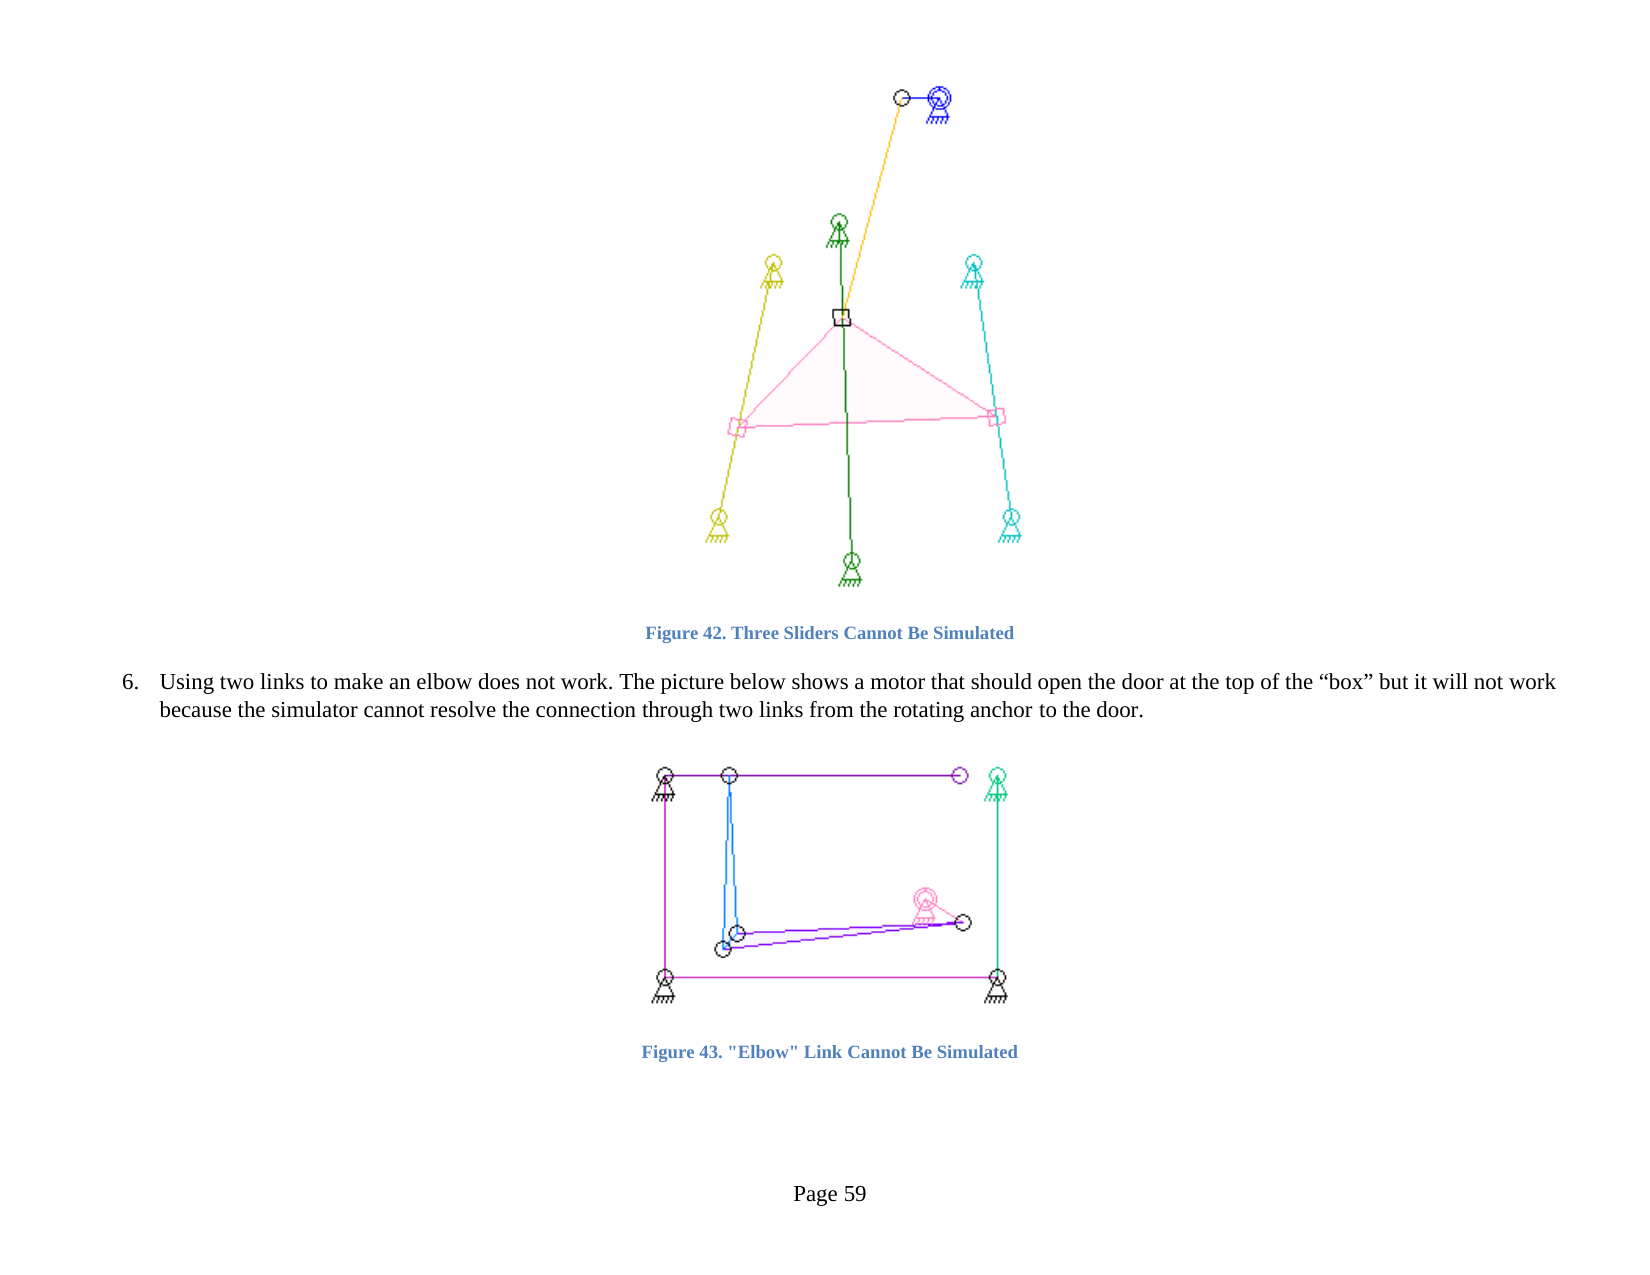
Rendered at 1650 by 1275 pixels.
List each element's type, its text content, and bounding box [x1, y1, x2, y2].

list Using two links to make an elbow does not work. The picture below shows a motor that should open the door at the top of the “box” but it will not work because the simulator cannot resolve the connection through two links from the rotating anchor to the door. [122, 669, 1575, 723]
picture [619, 736, 1041, 1027]
text Figure 42. Three Sliders Cannot Be Simulated [84, 622, 1575, 644]
text Figure 43. "Elbow" Link Cannot Be Simulated [84, 1041, 1575, 1062]
picture [673, 75, 1061, 609]
